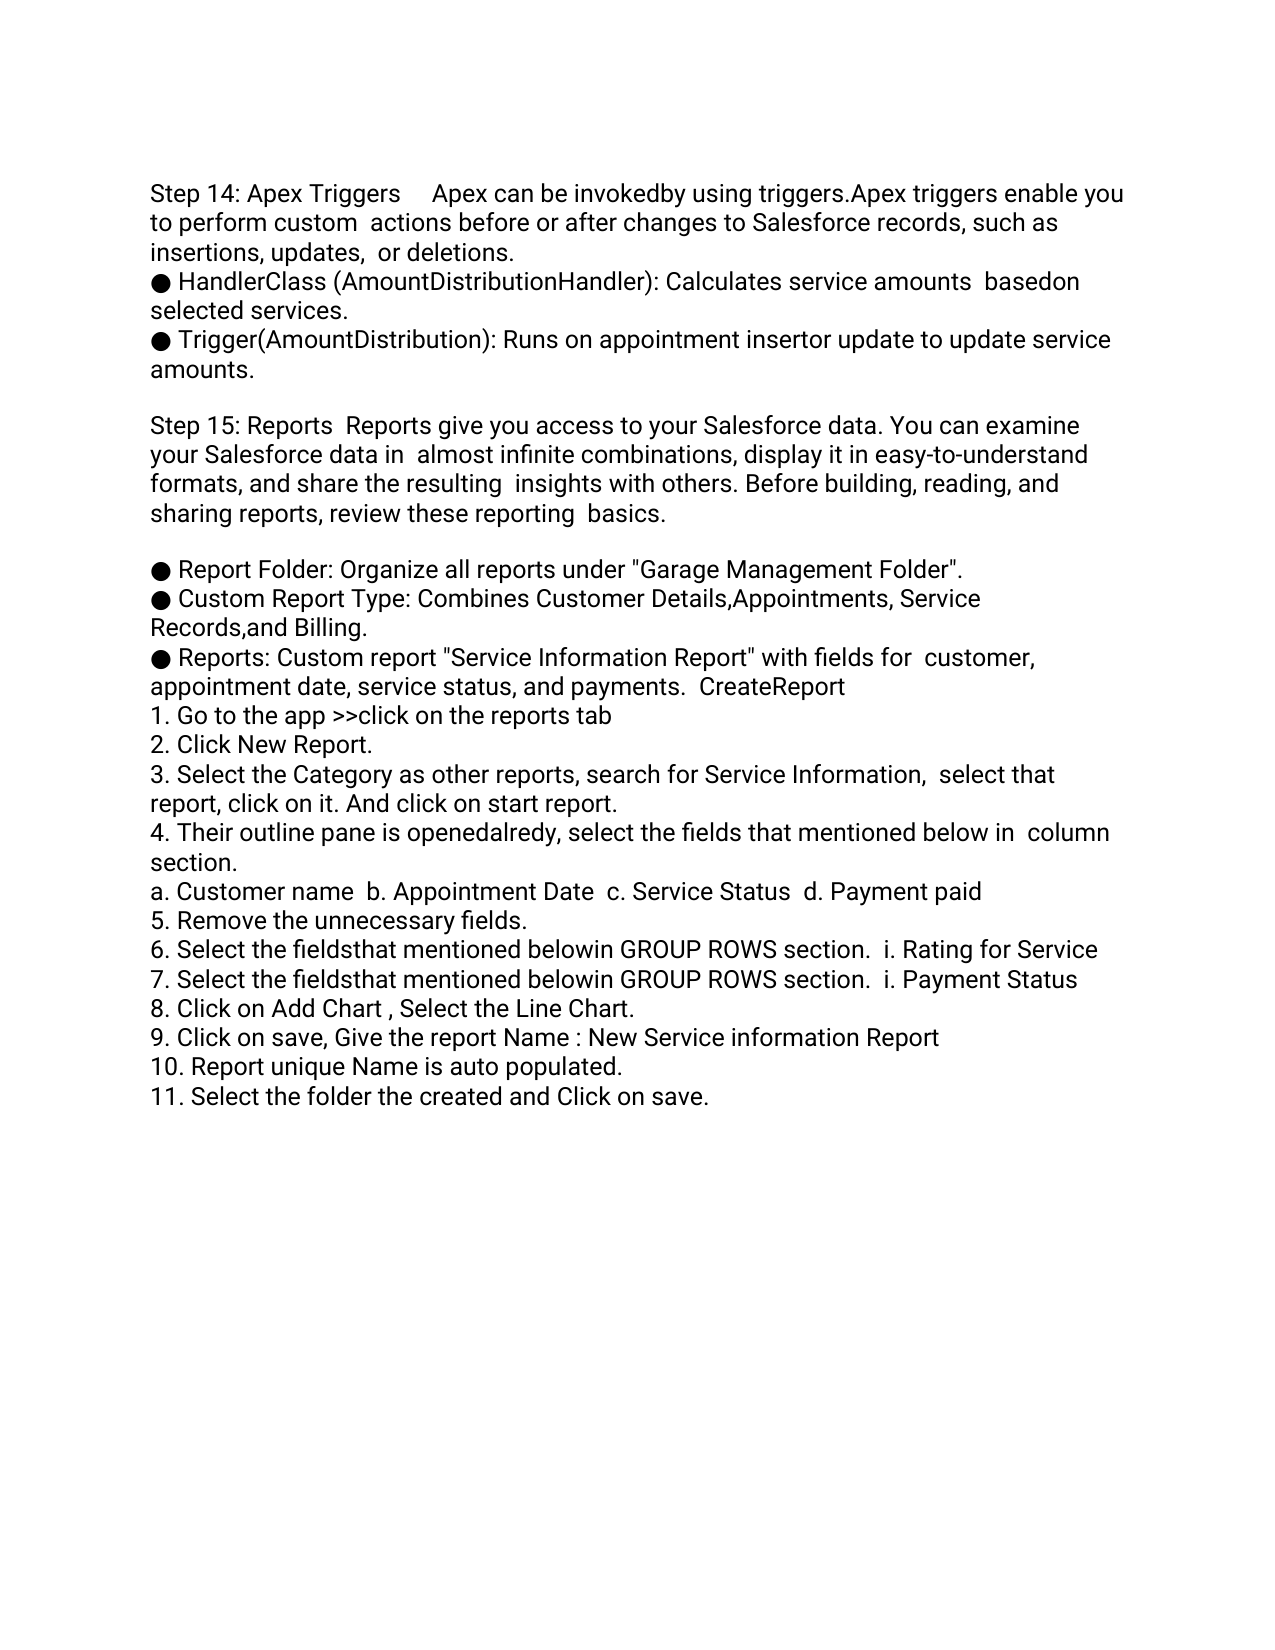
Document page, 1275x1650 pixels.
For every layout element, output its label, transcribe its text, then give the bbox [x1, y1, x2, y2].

text ● HandlerClass (AmountDistributionHandler): Calculates service amounts basedon selected services. ● Trigger(AmountDistribution): Runs on appointment insertor update to update service amounts. Step 15: Reports Reports give you access to your Salesforce data. You can examine your Salesforce data in almost infinite combinations, display it in easy-to-understand formats, and share the resulting insights with others. Before building, reading, and sharing reports, review these reporting basics. ● Report Folder: Organize all reports under "Garage Management Folder". ● Custom Report Type: Combines Customer Details,Appointments, Service Records,and Billing. ● Reports: Custom report "Service Information Report" with fields for customer, appointment date, service status, and payments. CreateReport 1. Go to the app >>click on the reports tab 2. Click New Report. 3. Select the Category as other reports, search for Service Information, select that report, click on it. And click on start report. 4. Their outline pane is openedalredy, select the fields that mentioned below in column section. a. Customer name b. Appointment Date c. Service Status d. Payment paid 5. Remove the unnecessary fields. 6. Select the fieldsthat mentioned belowin GROUP ROWS section. i. Rating for Service 7. Select the fieldsthat mentioned belowin GROUP ROWS section. i. Payment Status 8. Click on Add Chart , Select the Line Chart. 9. Click on save, Give the report Name : New Service information Report 10. Report unique Name is auto populated. 11. Select the folder the created and Click on save. [150, 267, 1125, 1111]
text Step 14: Apex Triggers Apex can be invokedby using triggers.Apex triggers enable you to perform custom actions before or after changes to Salesforce records, such as insertions, updates, or deletions. [150, 179, 1125, 267]
